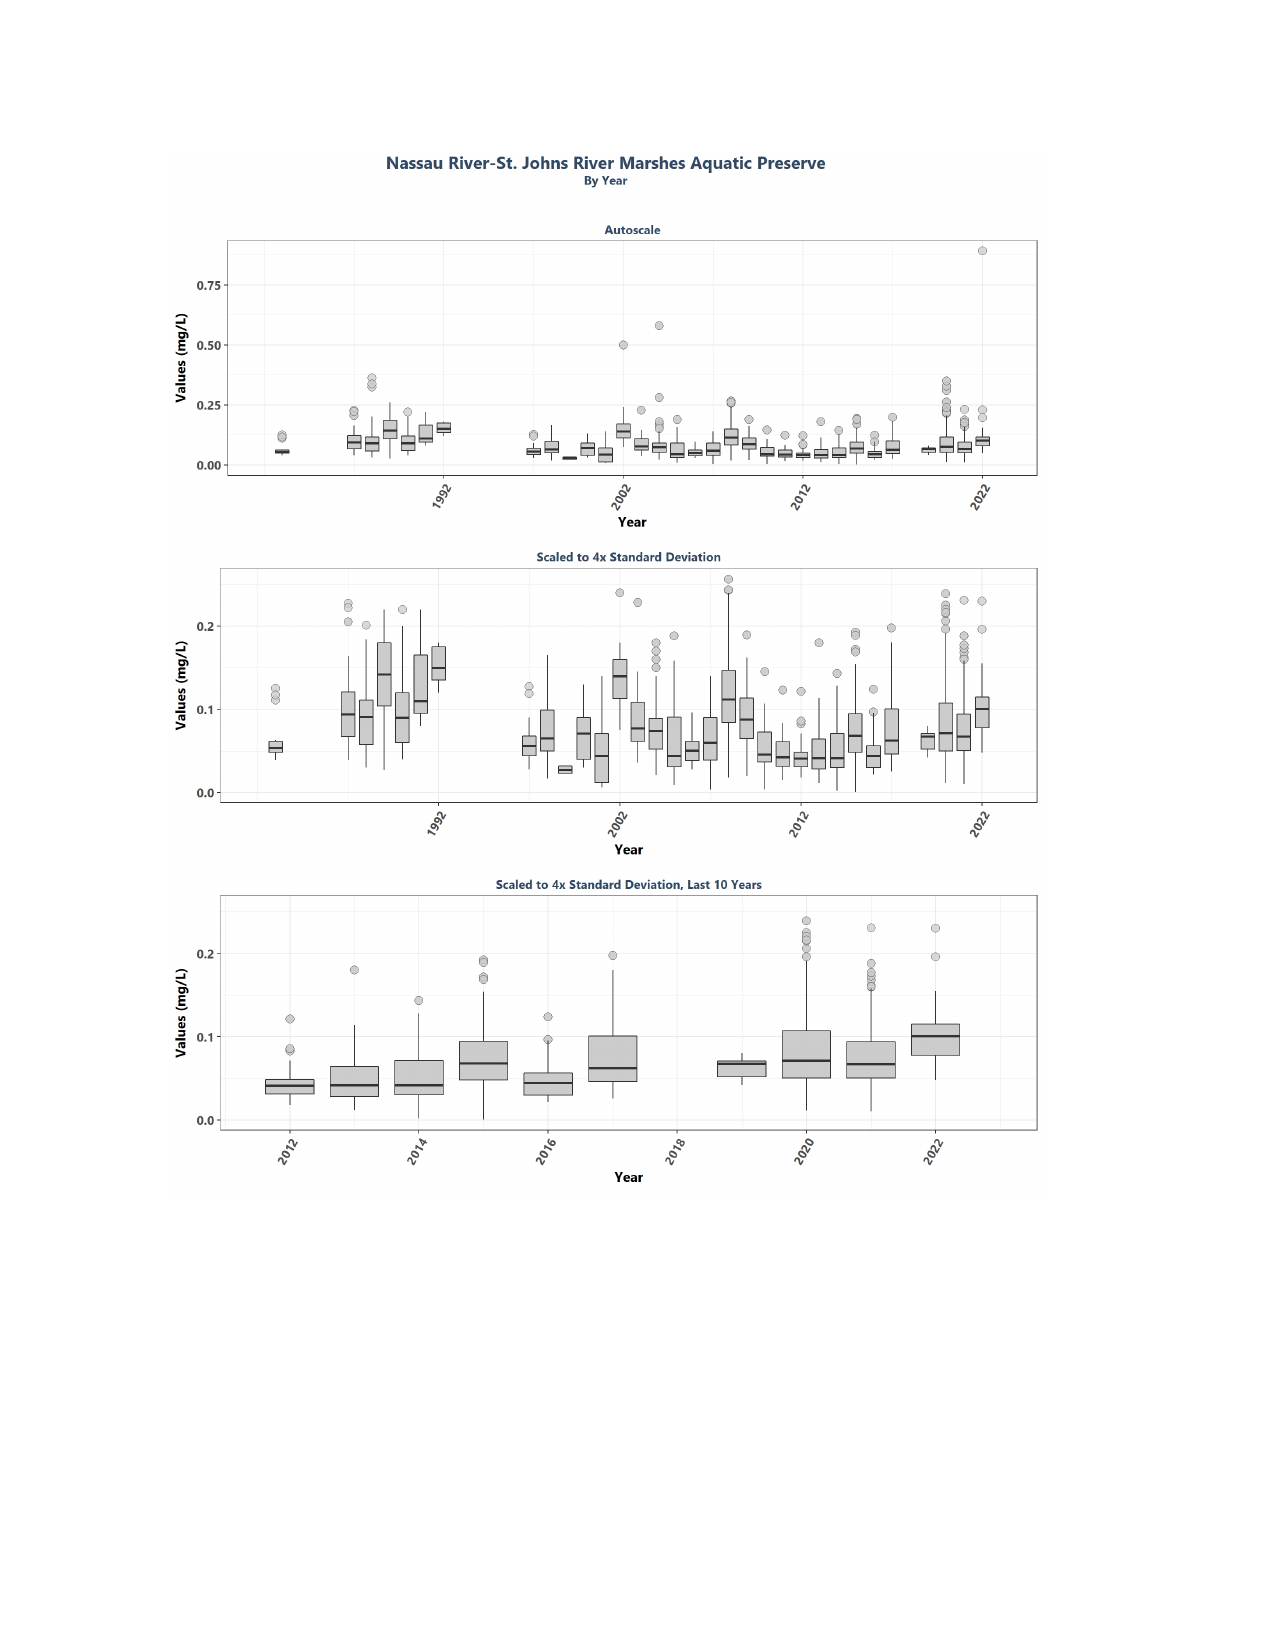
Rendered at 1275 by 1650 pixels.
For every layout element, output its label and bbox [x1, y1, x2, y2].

picture [168, 150, 1044, 1200]
